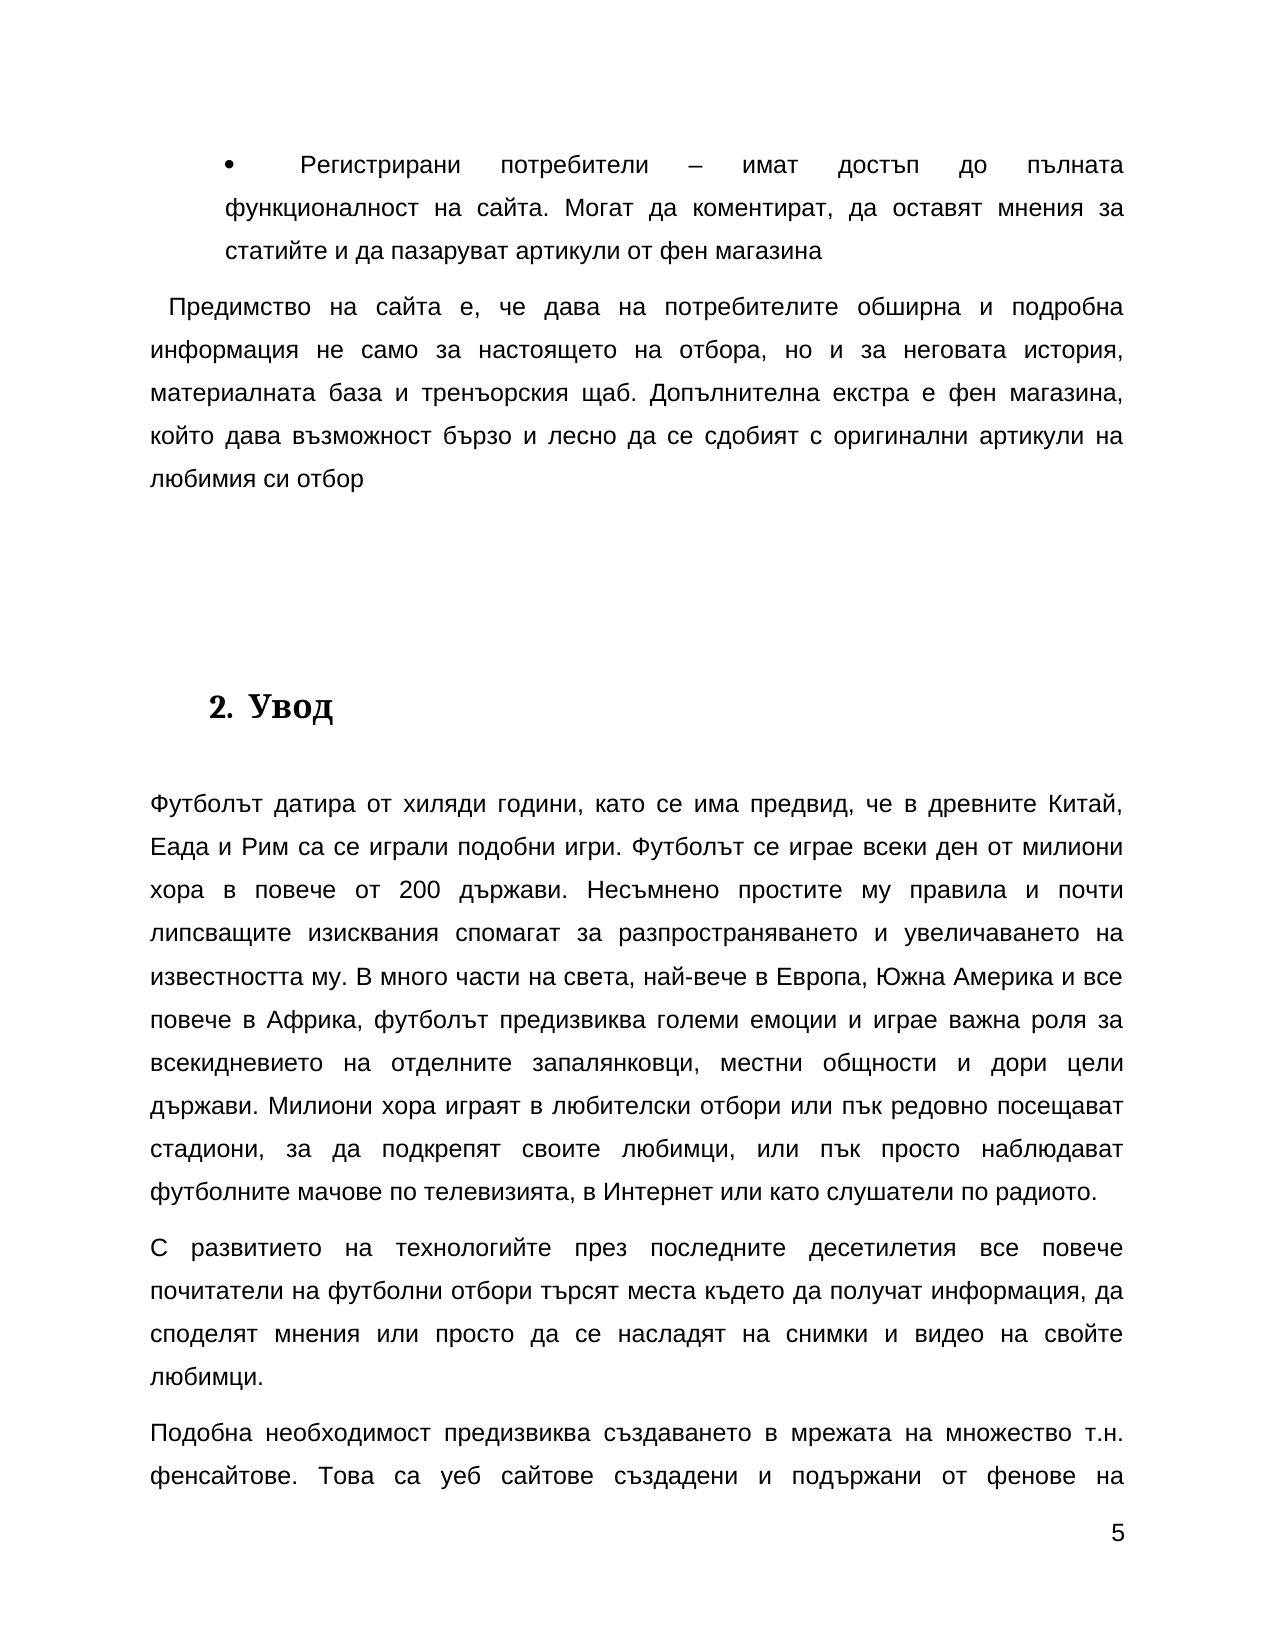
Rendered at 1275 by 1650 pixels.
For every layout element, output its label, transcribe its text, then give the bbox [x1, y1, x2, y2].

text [150, 1418, 1125, 1490]
list Регистрирани потребители – имат достъп до пълната функционалност на сайта. Могат да коментират, да оставят мнения за статийте и да пазаруват артикули от фен магазина [225, 150, 1125, 265]
text Футболът датира от хиляди години, като се има предвид, че в древните Китай, Еада и Рим са се играли подобни игри. Футболът се играе всеки ден от милиони хора в повече от 200 държави. Несъмнено простите му правила и почти липсващите изисквания спомагат за разпространяването и увеличаването на известността му. В много части на света, най-вече в Европа, Южна Америка и все повече в Африка, футболът предизвиква големи емоции и играе важна роля за всекидневието на отделните запалянковци, местни общности и дори цели държави. Милиони хора играят в любителски отбори или пък редовно посещават стадиони, за да подкрепят своите любимци, или пък просто наблюдават футболните мачове по телевизията, в Интернет или като слушатели по радиото. [150, 789, 1125, 1206]
text Предимство на сайта е, че дава на потребителите обширна и подробна информация не само за настоящето на отбора, но и за неговата история, материалната база и тренъорския щаб. Допълнителна екстра е фен магазина, който дава възможност бързо и лесно да се сдобият с оригинални артикули на любимия си отбор [150, 292, 1125, 493]
subtitle 2. Увод [150, 689, 1125, 727]
text С развитието на технологийте през последните десетилетия все повече почитатели на футболни отбори търсят места където да получат информация, да споделят мнения или просто да се насладят на снимки и видео на свойте любимци. [150, 1233, 1125, 1391]
